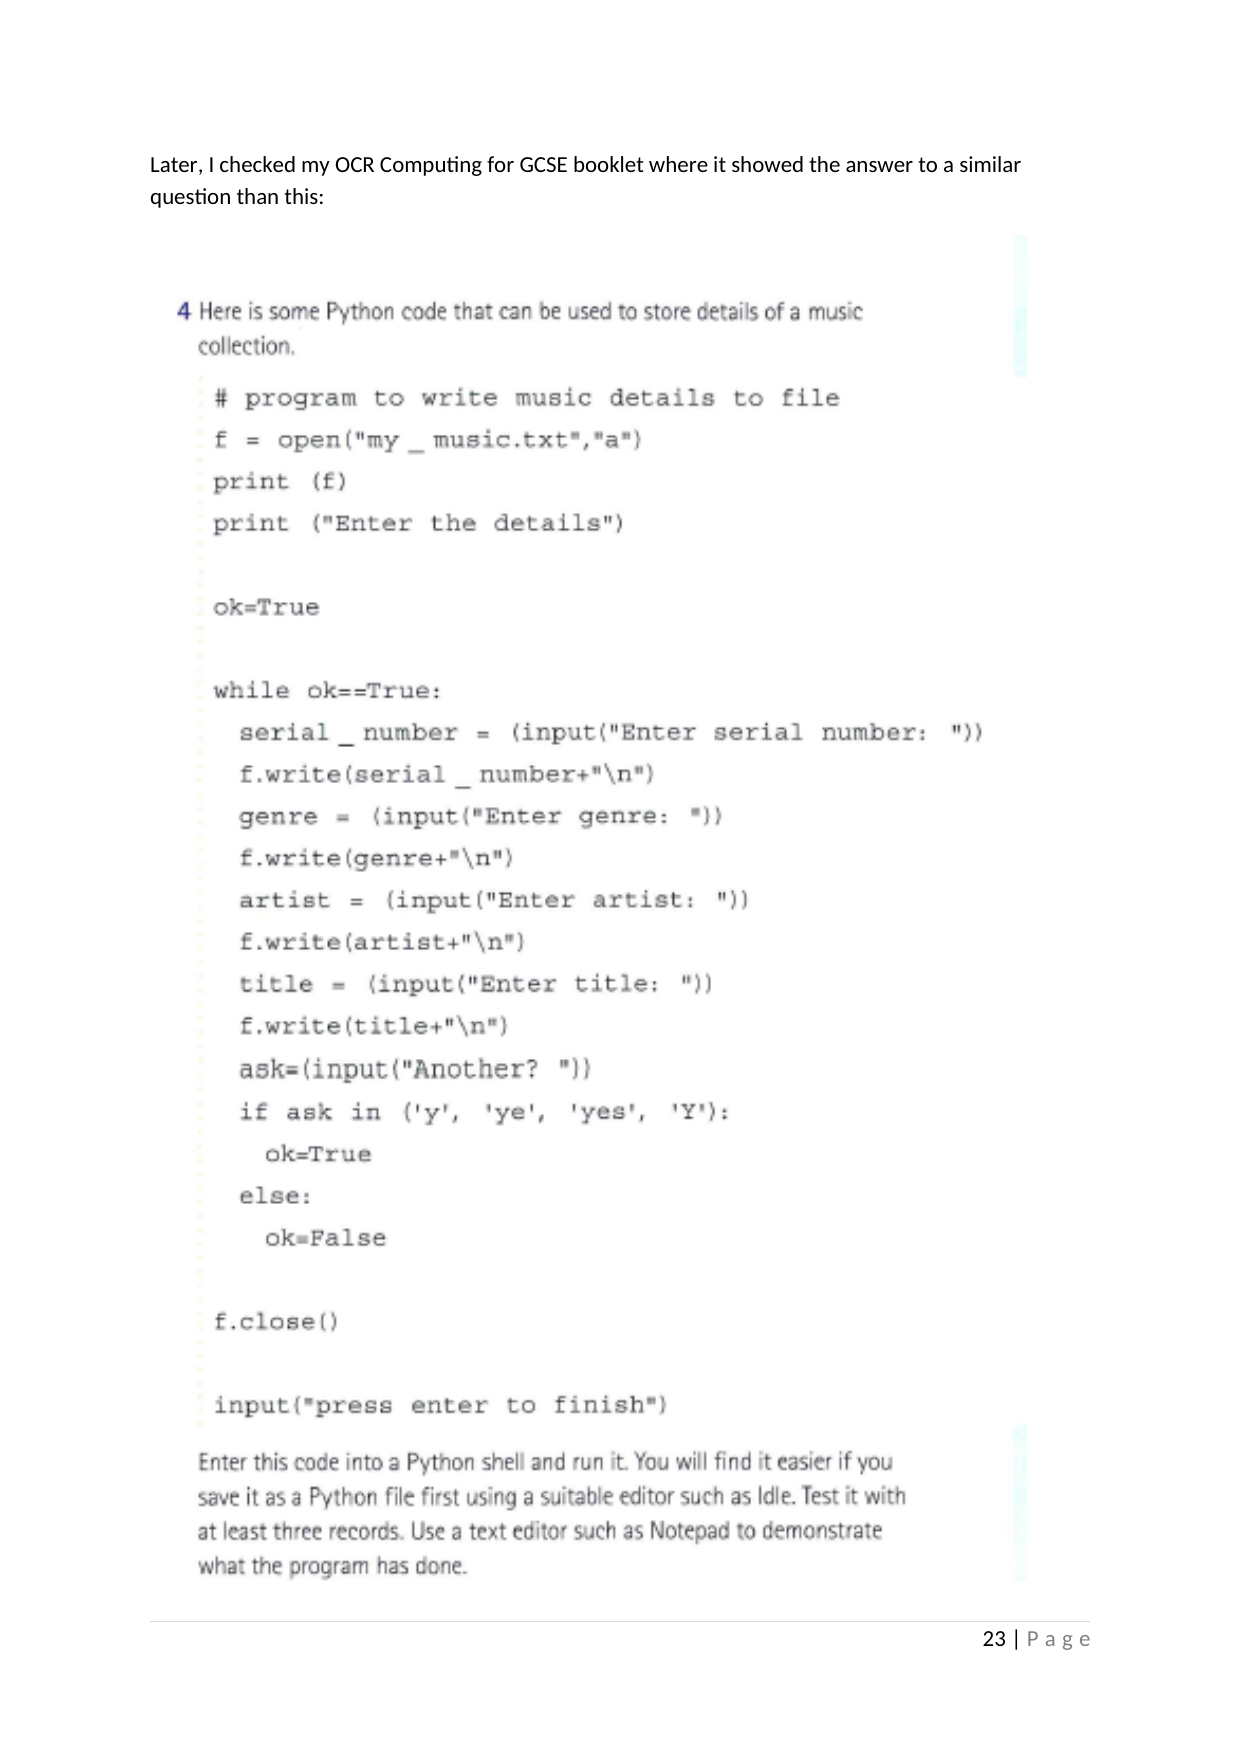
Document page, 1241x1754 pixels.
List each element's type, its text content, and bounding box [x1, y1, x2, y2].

text Later, I checked my OCR Computing for GCSE booklet where it showed the answer to a similar question than this: [150, 150, 1090, 210]
picture [150, 235, 1028, 1581]
